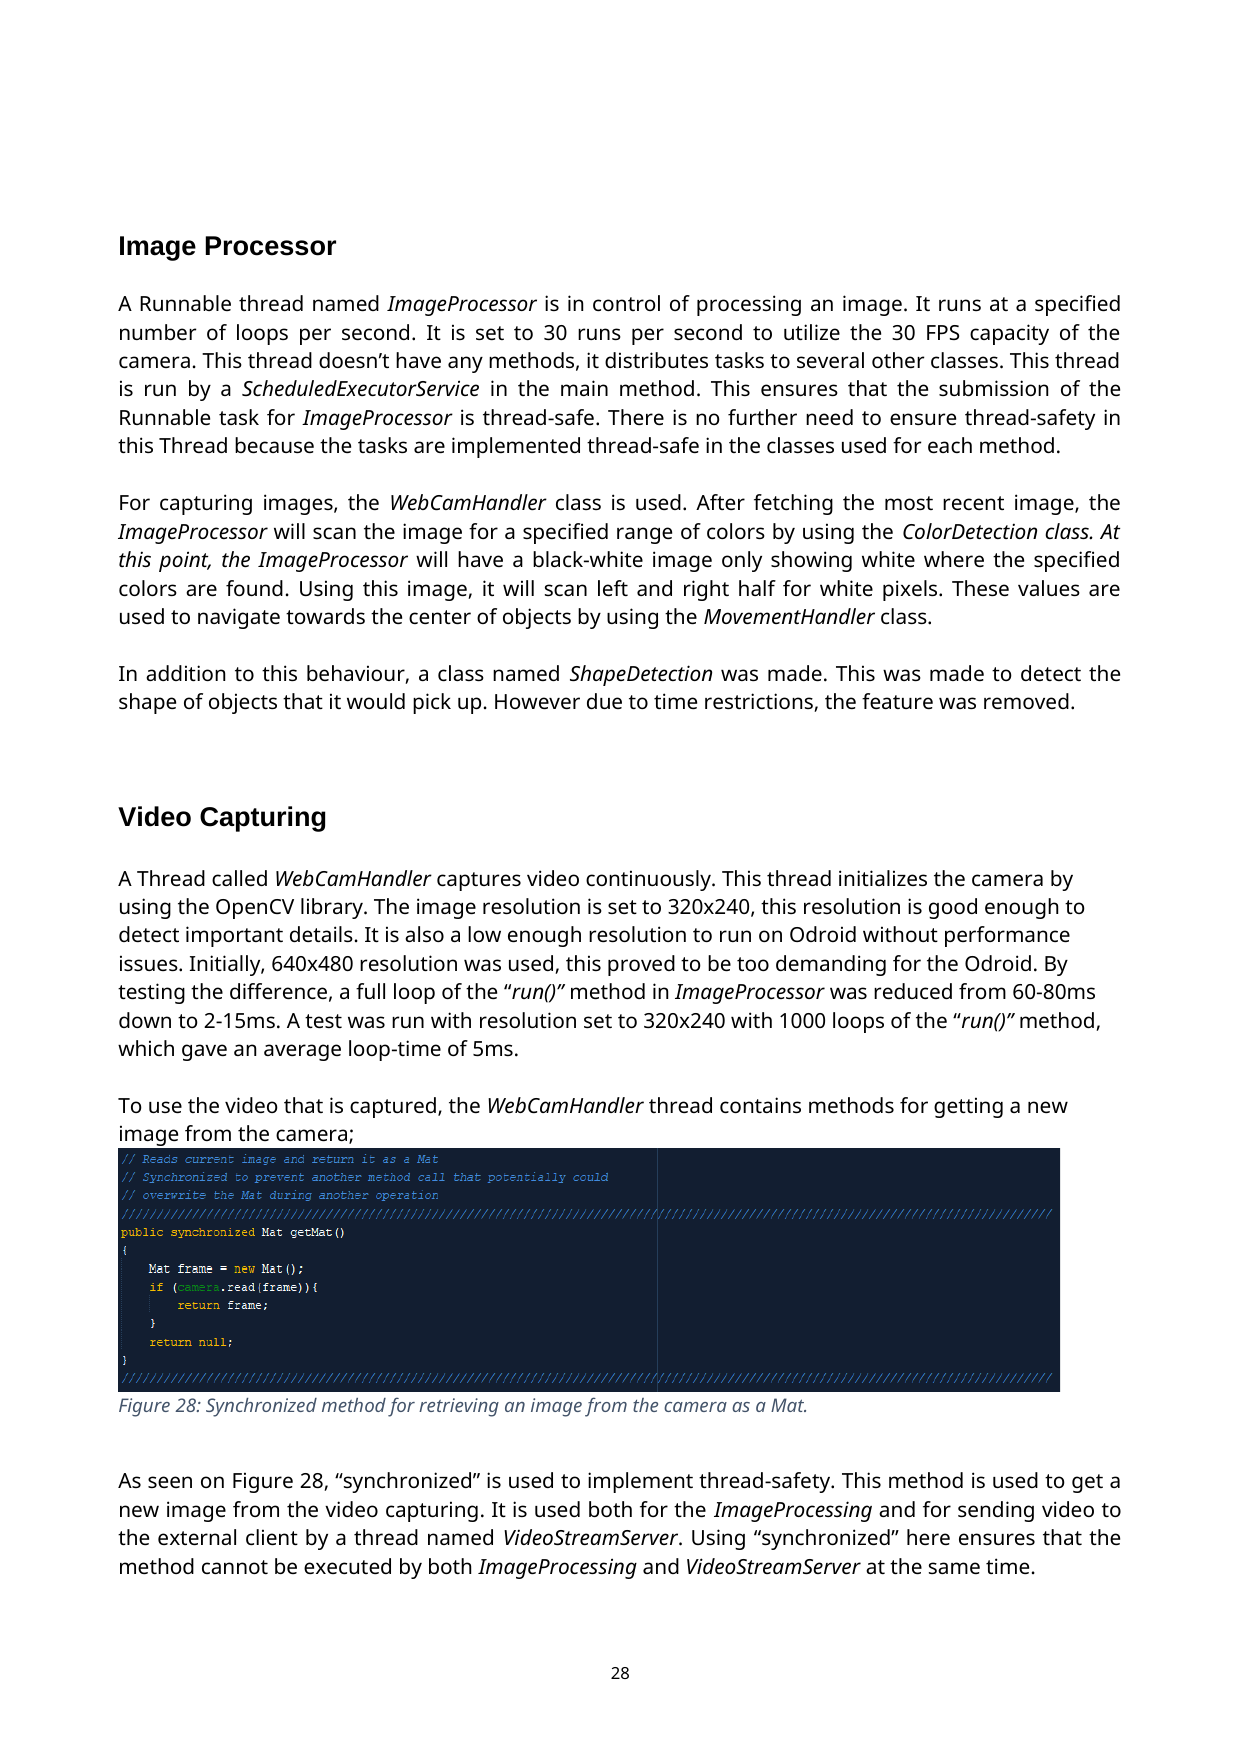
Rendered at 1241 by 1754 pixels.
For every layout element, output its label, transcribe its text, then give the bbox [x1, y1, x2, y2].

text 28 [118, 1392, 1122, 1417]
picture [118, 1148, 1061, 1392]
